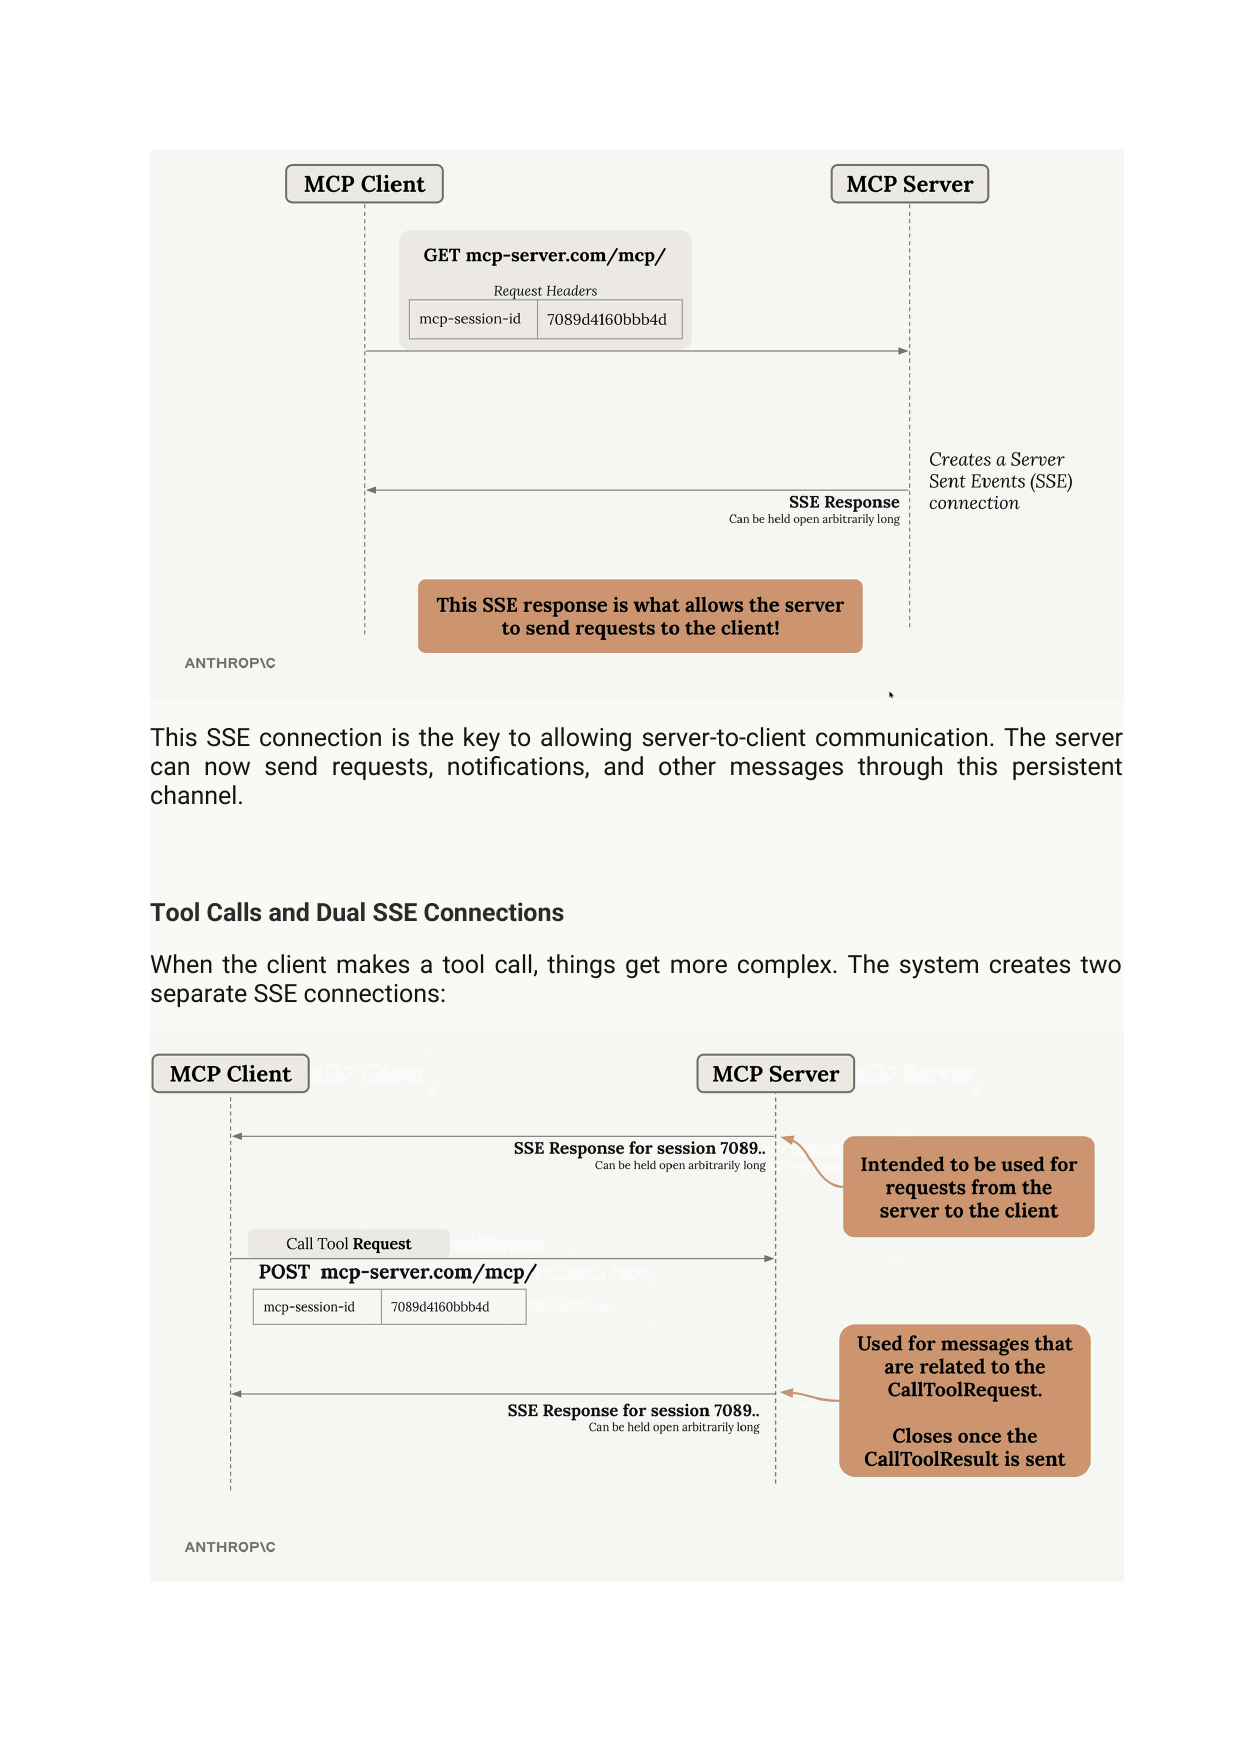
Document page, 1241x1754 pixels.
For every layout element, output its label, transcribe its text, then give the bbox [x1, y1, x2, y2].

picture [150, 150, 1124, 698]
subtitle Tool Calls and Dual SSE Connections [150, 898, 1124, 927]
subtitle When the client makes a tool call, things get more complex. The system creates two separate SSE connections: [150, 950, 1124, 1009]
picture [150, 1033, 1124, 1582]
subtitle This SSE connection is the key to allowing server-to-client communication. The server can now send requests, notifications, and other messages through this persistent channel. [150, 723, 1124, 811]
